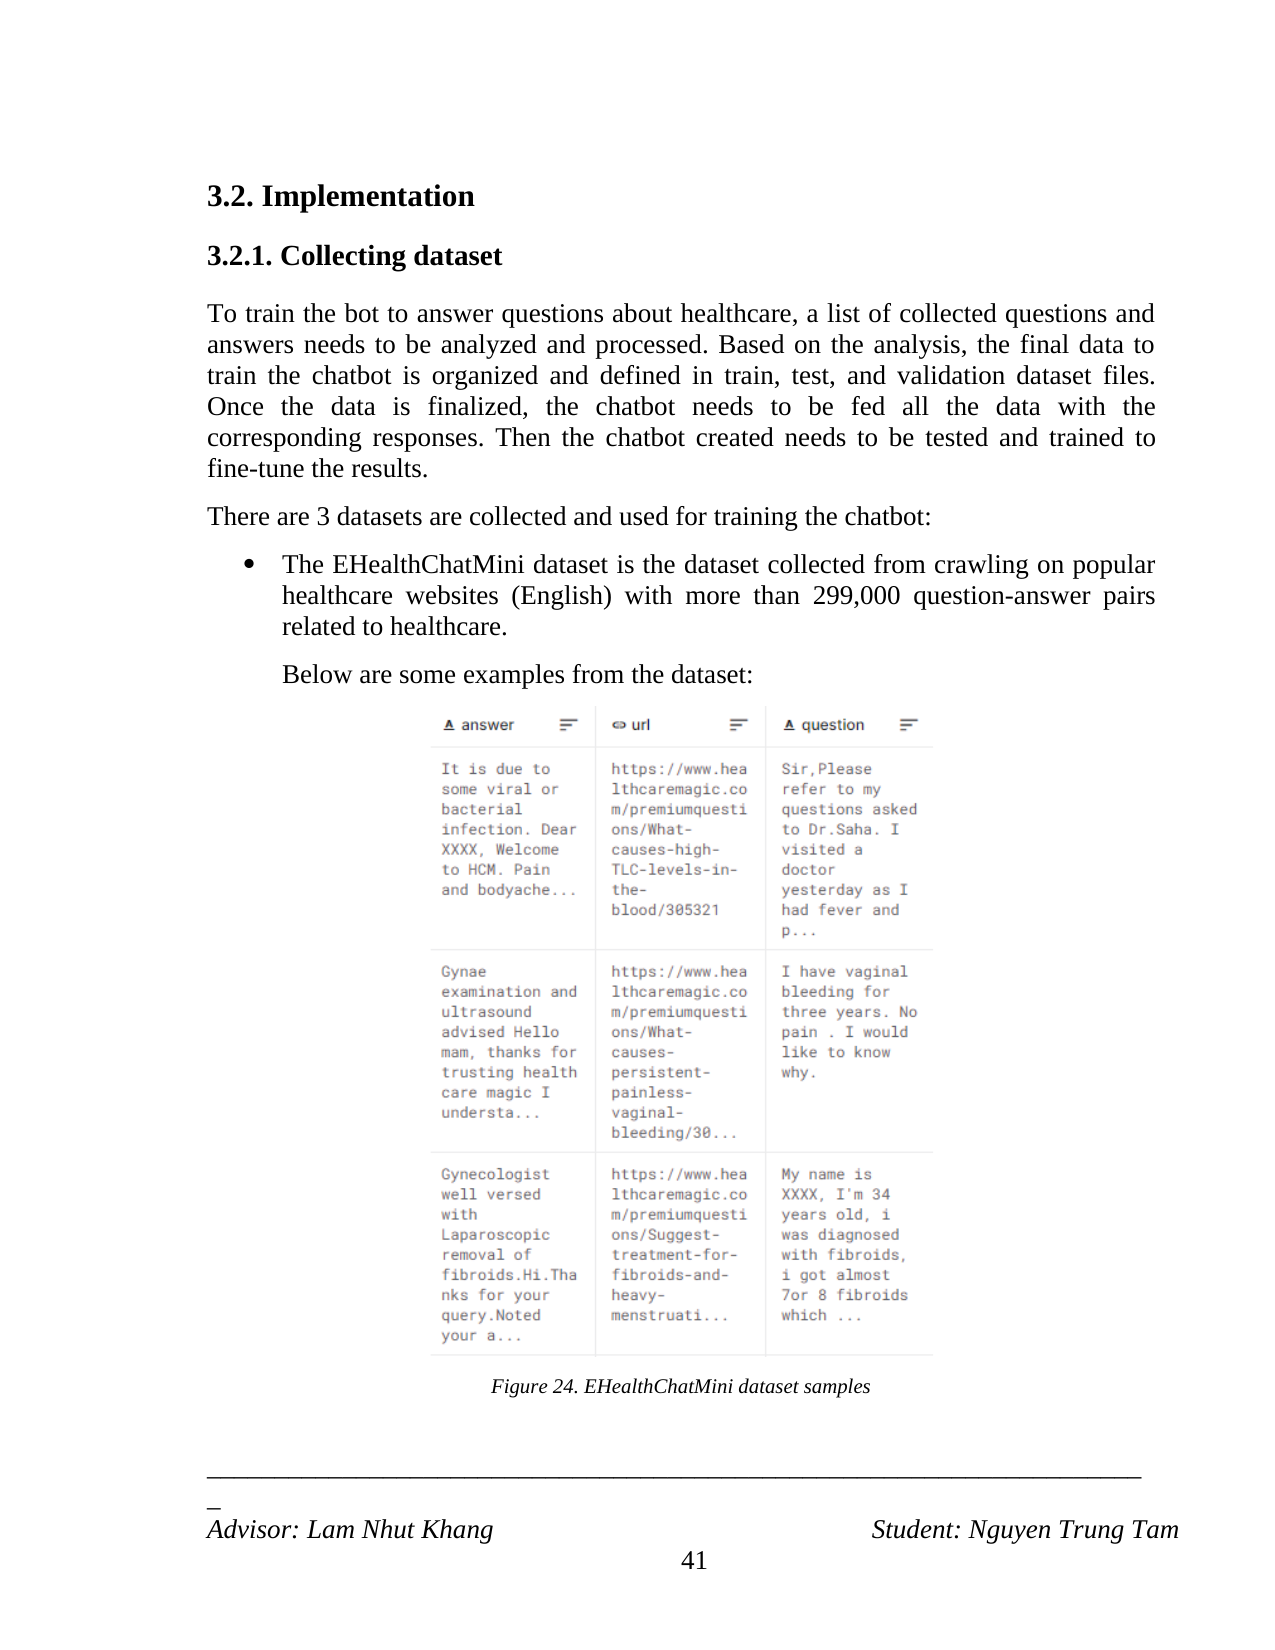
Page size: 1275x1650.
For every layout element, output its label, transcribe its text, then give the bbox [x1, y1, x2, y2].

text To train the bot to answer questions about healthcare, a list of collected questions and answers needs to be analyzed and processed. Based on the analysis, the final data to train the chatbot is organized and defined in train, test, and validation dataset files. Once the data is finalized, the chatbot needs to be fed all the data with the corresponding responses. Then the chatbot created needs to be tested and trained to fine-tune the results. [207, 297, 1157, 483]
text Figure 24. EHealthChatMini dataset samples [207, 1374, 1157, 1398]
subtitle Implementation [207, 177, 1157, 213]
subtitle Collecting dataset [207, 238, 1157, 272]
text There are 3 datasets are collected and used for training the chatbot: [207, 500, 1157, 531]
list The EHealthChatMini dataset is the dataset collected from crawling on popular healthcare websites (English) with more than 299,000 question-answer pairs related to healthcare. [244, 548, 1157, 642]
picture [430, 706, 934, 1357]
text Below are some examples from the dataset: [207, 658, 1157, 689]
